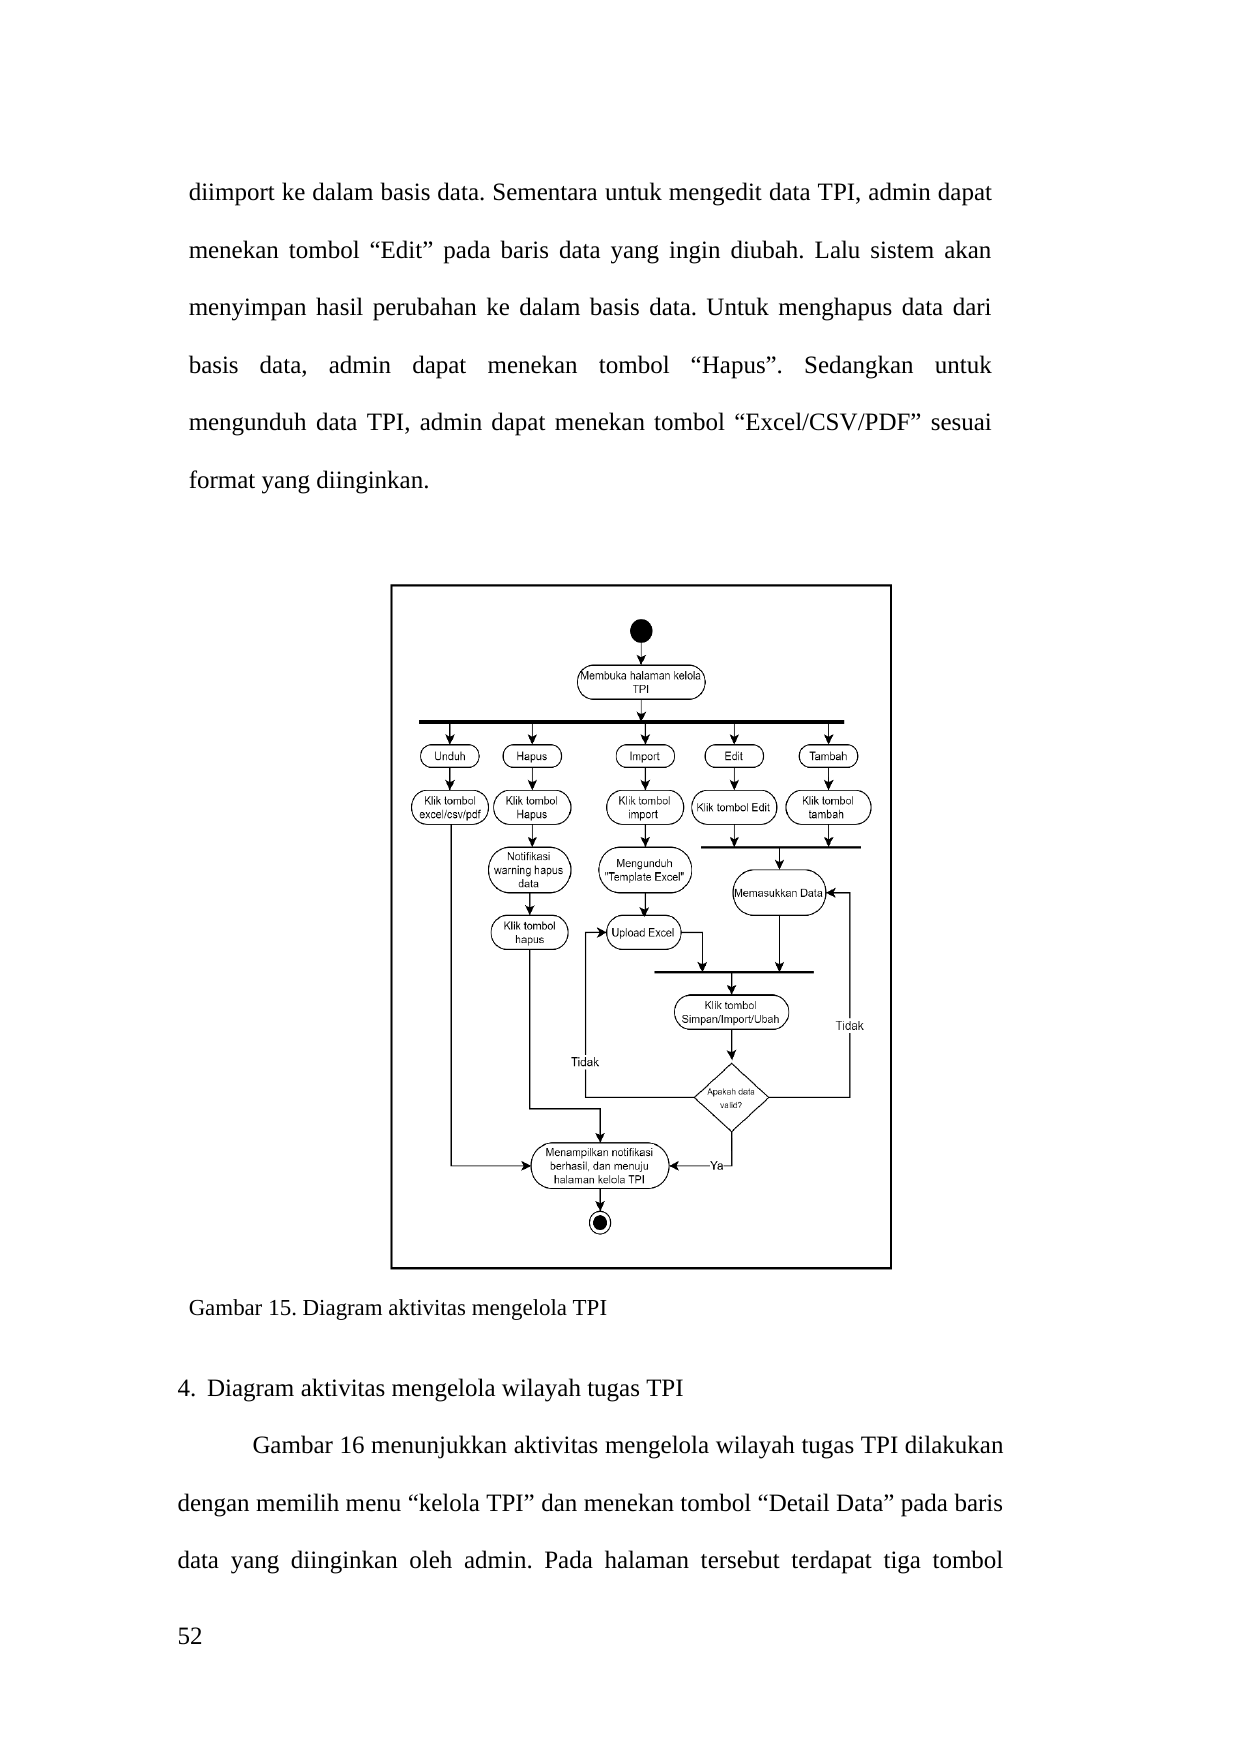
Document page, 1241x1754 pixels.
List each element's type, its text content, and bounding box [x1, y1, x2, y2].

table_cell Gambar 15. Diagram aktivitas mengelola TPI [177, 1294, 1004, 1373]
list Diagram aktivitas mengelola wilayah tugas TPI [177, 1373, 1004, 1402]
picture [380, 572, 904, 1281]
